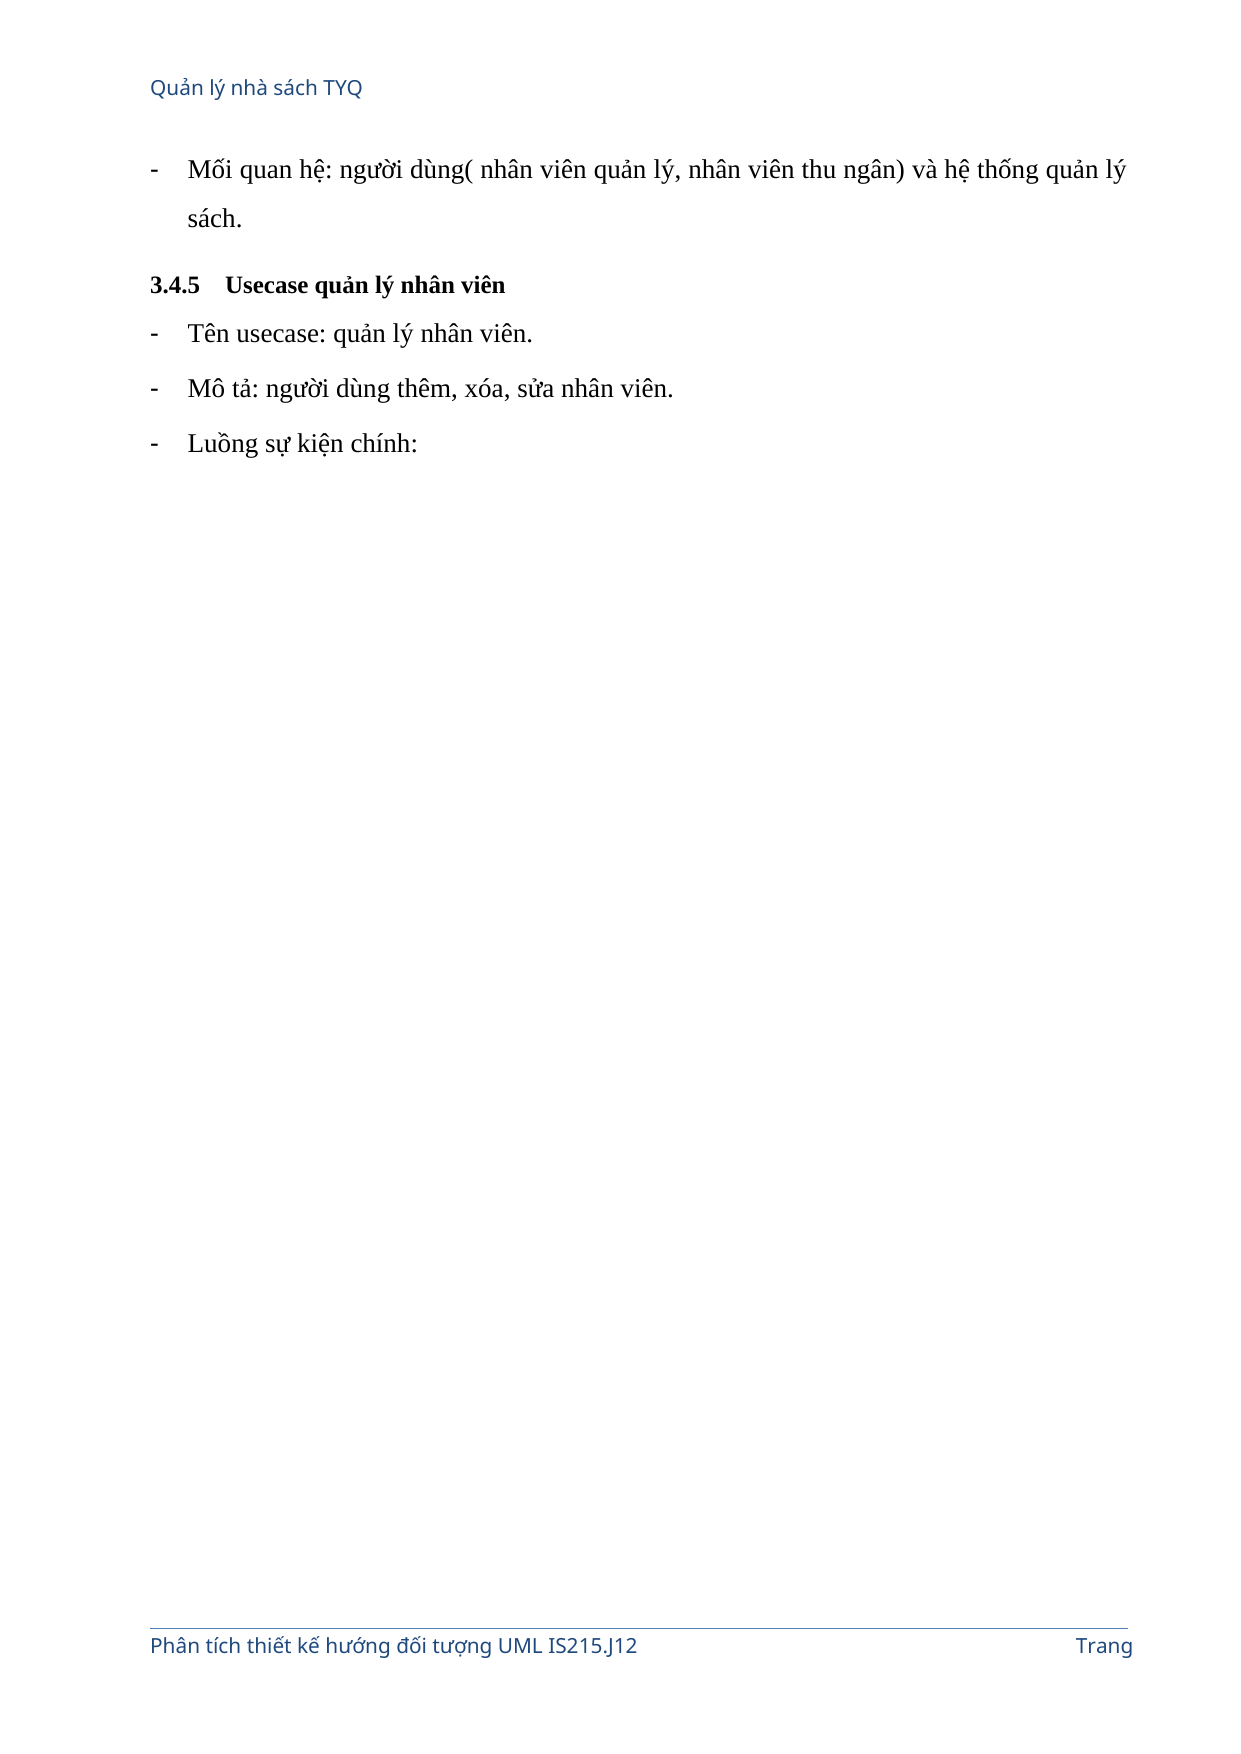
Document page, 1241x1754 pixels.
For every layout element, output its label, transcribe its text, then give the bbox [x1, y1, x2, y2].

subtitle Usecase quản lý nhân viên [150, 270, 1128, 299]
list Mối quan hệ: người dùng( nhân viên quản lý, nhân viên thu ngân) và hệ thống quản lý sách. [150, 150, 1128, 233]
list Luồng sự kiện chính: [150, 424, 1128, 461]
list Tên usecase: quản lý nhân viên. [150, 313, 1128, 350]
list Mô tả: người dùng thêm, xóa, sửa nhân viên. [150, 368, 1128, 405]
